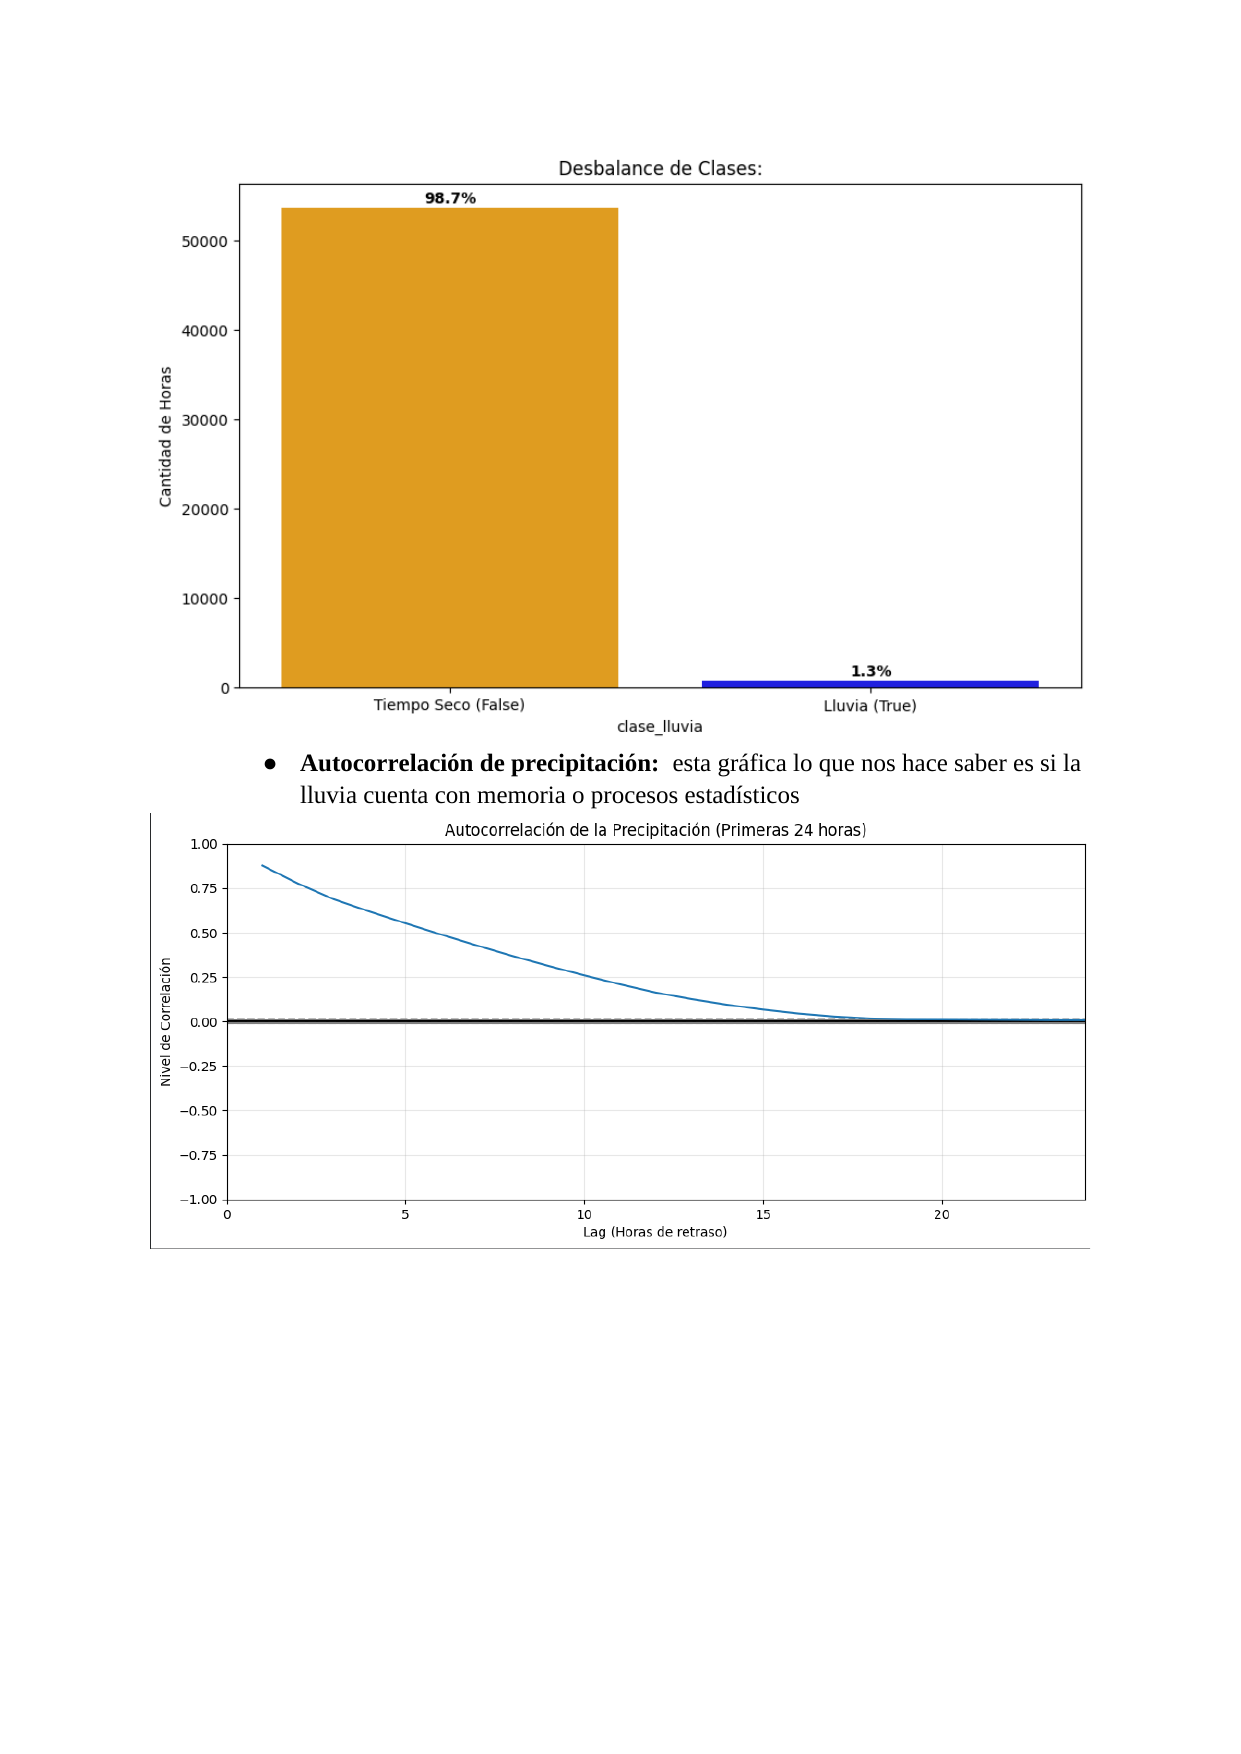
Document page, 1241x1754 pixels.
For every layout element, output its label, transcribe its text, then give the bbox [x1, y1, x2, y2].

list Autocorrelación de precipitación: esta gráfica lo que nos hace saber es si la lluvia cuenta con memoria o procesos estadísticos [262, 748, 1090, 809]
picture [150, 150, 1091, 744]
picture [150, 813, 1091, 1249]
